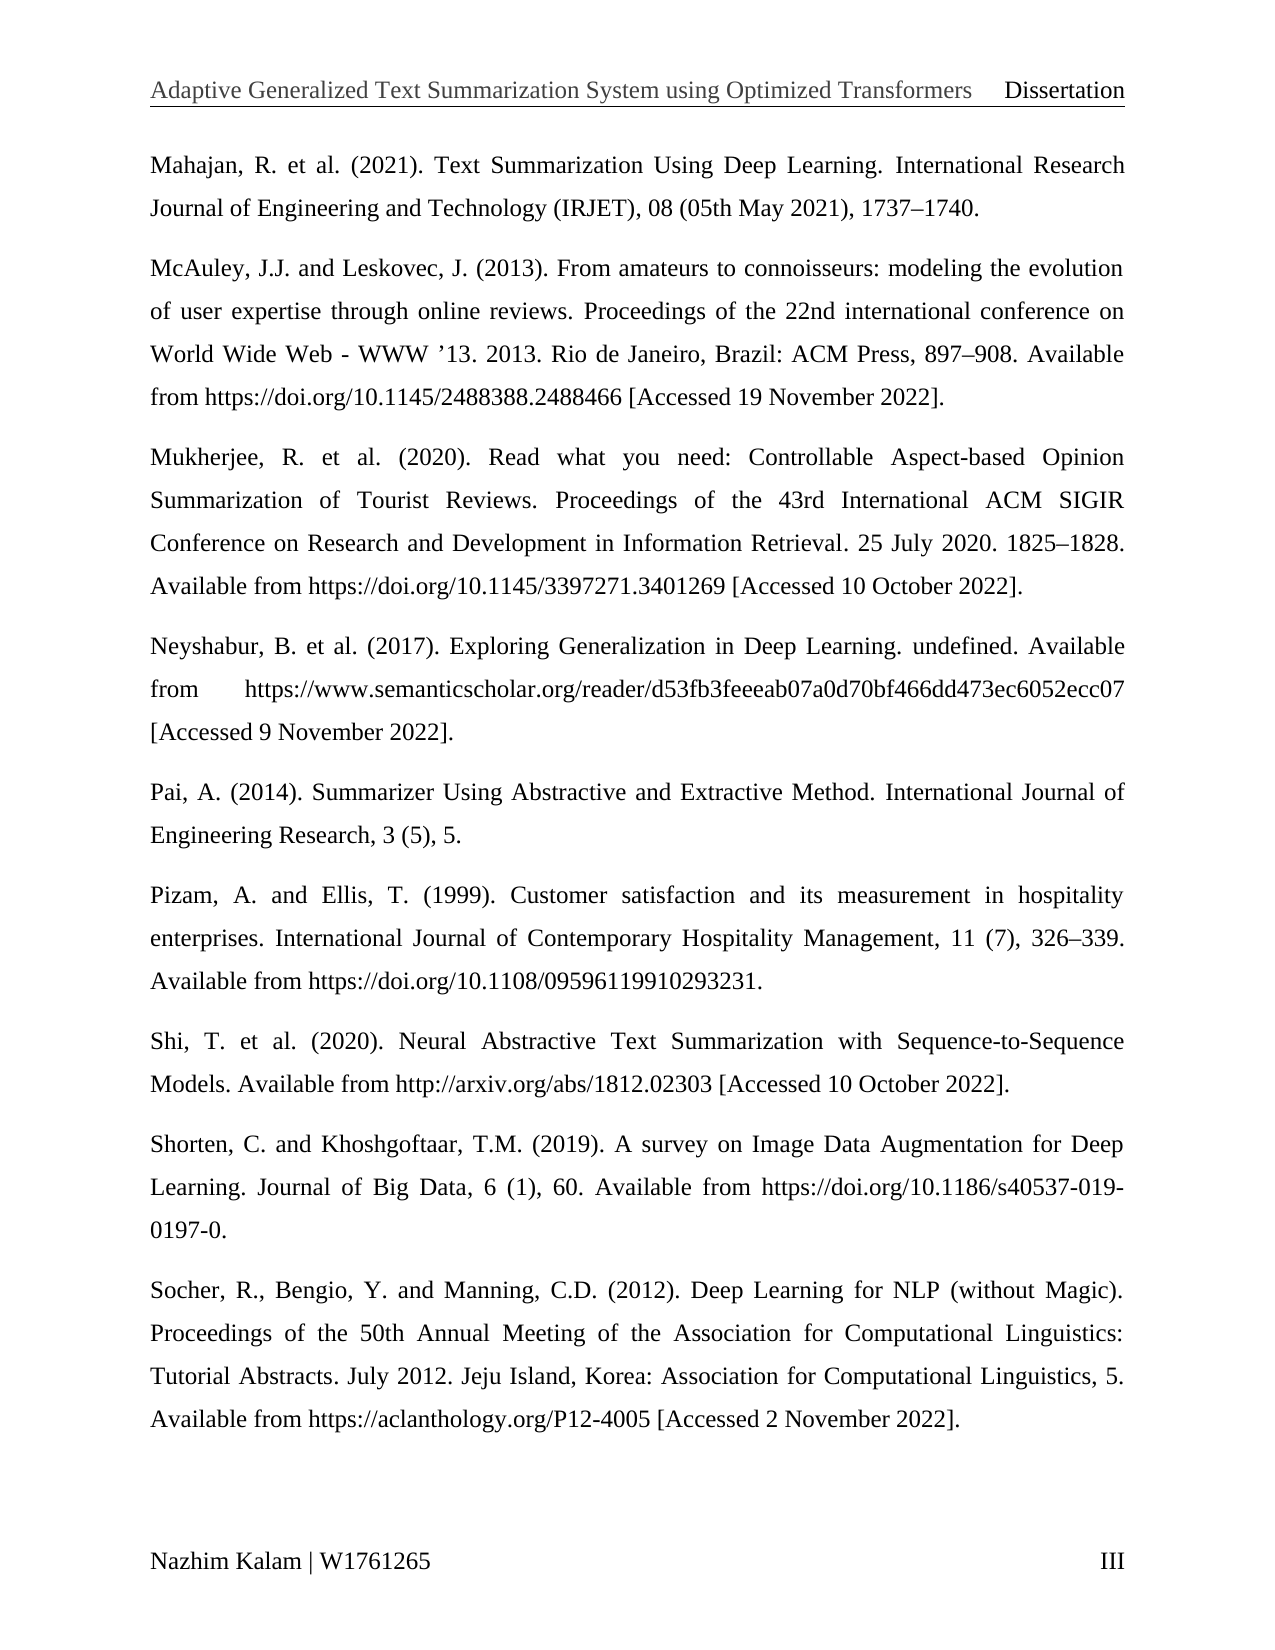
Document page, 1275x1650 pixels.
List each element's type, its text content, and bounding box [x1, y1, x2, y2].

text Shi, T. et al. (2020). Neural Abstractive Text Summarization with Sequence-to-Sequence Models. Available from http://arxiv.org/abs/1812.02303 [Accessed 10 October 2022]. [150, 1026, 1125, 1098]
text Mahajan, R. et al. (2021). Text Summarization Using Deep Learning. International Research Journal of Engineering and Technology (IRJET), 08 (05th May 2021), 1737–1740. [150, 150, 1125, 222]
text Pai, A. (2014). Summarizer Using Abstractive and Extractive Method. International Journal of Engineering Research, 3 (5), 5. [150, 777, 1125, 849]
text Pizam, A. and Ellis, T. (1999). Customer satisfaction and its measurement in hospitality enterprises. International Journal of Contemporary Hospitality Management, 11 (7), 326–339. Available from https://doi.org/10.1108/09596119910293231. [150, 880, 1125, 995]
text Mukherjee, R. et al. (2020). Read what you need: Controllable Aspect-based Opinion Summarization of Tourist Reviews. Proceedings of the 43rd International ACM SIGIR Conference on Research and Development in Information Retrieval. 25 July 2020. 1825–1828. Available from https://doi.org/10.1145/3397271.3401269 [Accessed 10 October 2022]. [150, 442, 1125, 600]
text Socher, R., Bengio, Y. and Manning, C.D. (2012). Deep Learning for NLP (without Magic). Proceedings of the 50th Annual Meeting of the Association for Computational Linguistics: Tutorial Abstracts. July 2012. Jeju Island, Korea: Association for Computational Linguistics, 5. Available from https://aclanthology.org/P12-4005 [Accessed 2 November 2022]. [150, 1275, 1125, 1433]
text Neyshabur, B. et al. (2017). Exploring Generalization in Deep Learning. undefined. Available from https://www.semanticscholar.org/reader/d53fb3feeeab07a0d70bf466dd473ec6052ecc07 [Accessed 9 November 2022]. [150, 631, 1125, 746]
text Shorten, C. and Khoshgoftaar, T.M. (2019). A survey on Image Data Augmentation for Deep Learning. Journal of Big Data, 6 (1), 60. Available from https://doi.org/10.1186/s40537-019-0197-0. [150, 1129, 1125, 1244]
text McAuley, J.J. and Leskovec, J. (2013). From amateurs to connoisseurs: modeling the evolution of user expertise through online reviews. Proceedings of the 22nd international conference on World Wide Web - WWW ’13. 2013. Rio de Janeiro, Brazil: ACM Press, 897–908. Available from https://doi.org/10.1145/2488388.2488466 [Accessed 19 November 2022]. [150, 253, 1125, 411]
